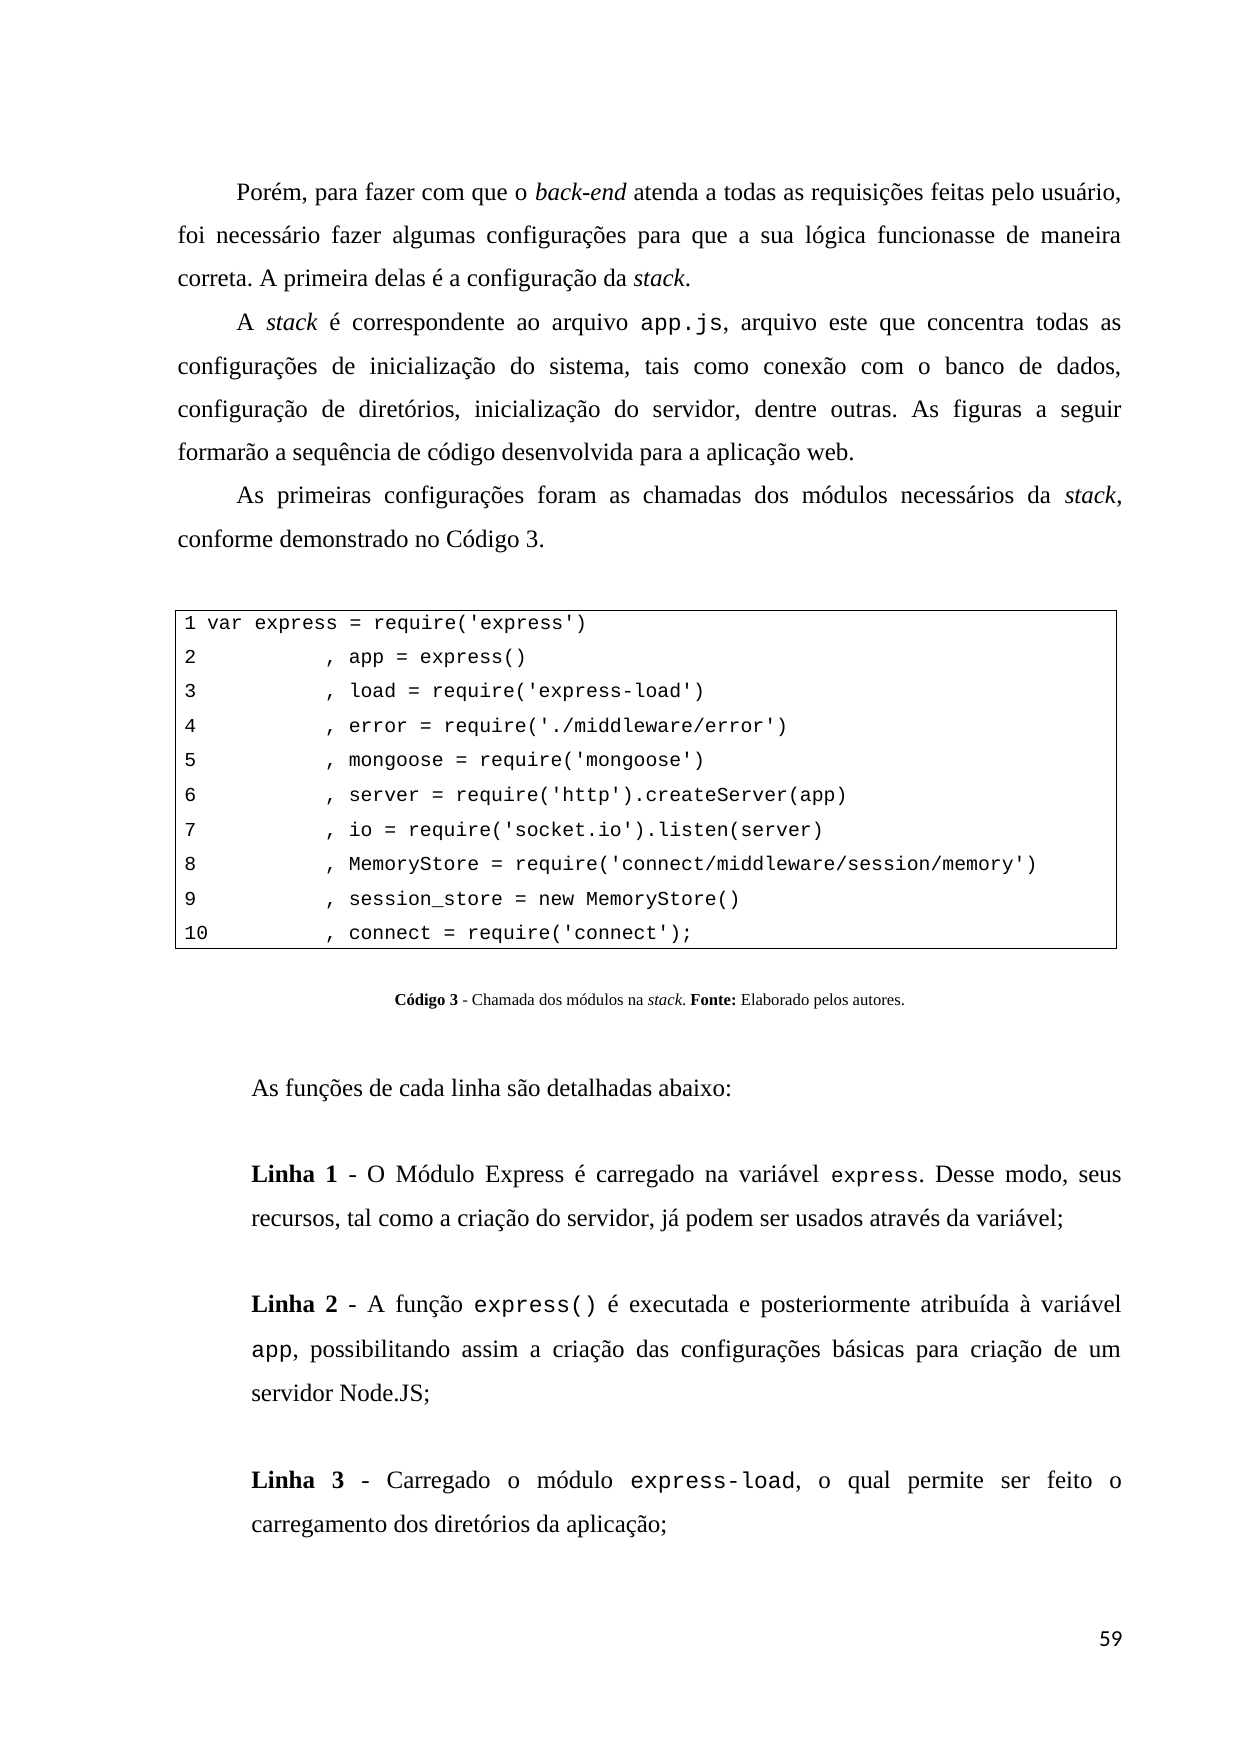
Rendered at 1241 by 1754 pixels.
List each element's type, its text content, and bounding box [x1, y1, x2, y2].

list var express = require('express') [176, 611, 1116, 635]
list , app = express() [176, 643, 1116, 669]
list , io = require('socket.io').listen(server) [176, 816, 1116, 842]
list , connect = require('connect'); [176, 920, 1116, 948]
list , session_store = new MemoryStore() [176, 886, 1116, 911]
text Linha 1 - O Módulo Express é carregado na variável express. Desse modo, seus recursos, tal como a criação do servidor, já podem ser usados através da variável; [251, 1159, 1122, 1232]
text Linha 3 - Carregado o módulo express-load, o qual permite ser feito o carregamento dos diretórios da aplicação; [251, 1465, 1122, 1538]
text As primeiras configurações foram as chamadas dos módulos necessários da stack, conforme demonstrado no Código 3. [177, 481, 1122, 552]
text As funções de cada linha são detalhadas abaixo: [177, 1073, 1122, 1102]
list , error = require('./middleware/error') [176, 713, 1116, 738]
list , load = require('express-load') [176, 678, 1116, 703]
list , mongoose = require('mongoose') [176, 747, 1116, 773]
text Código 3 - Chamada dos módulos na stack. Fonte: Elaborado pelos autores. [177, 990, 1122, 1009]
list , MemoryStore = require('connect/middleware/session/memory') [176, 851, 1116, 876]
text A stack é correspondente ao arquivo app.js, arquivo este que concentra todas as configurações de inicialização do sistema, tais como conexão com o banco de dados, configuração de diretórios, inicialização do servidor, dentre outras. As figuras a seguir formarão a sequência de código desenvolvida para a aplicação web. [177, 307, 1122, 466]
text Porém, para fazer com que o back-end atenda a todas as requisições feitas pelo usuário, foi necessário fazer algumas configurações para que a sua lógica funcionasse de maneira correta. A primeira delas é a configuração da stack. [177, 177, 1122, 292]
text Linha 2 - A função express() é executada e posteriormente atribuída à variável app, possibilitando assim a criação das configurações básicas para criação de um servidor Node.JS; [251, 1289, 1122, 1407]
list , server = require('http').createServer(app) [176, 782, 1116, 807]
